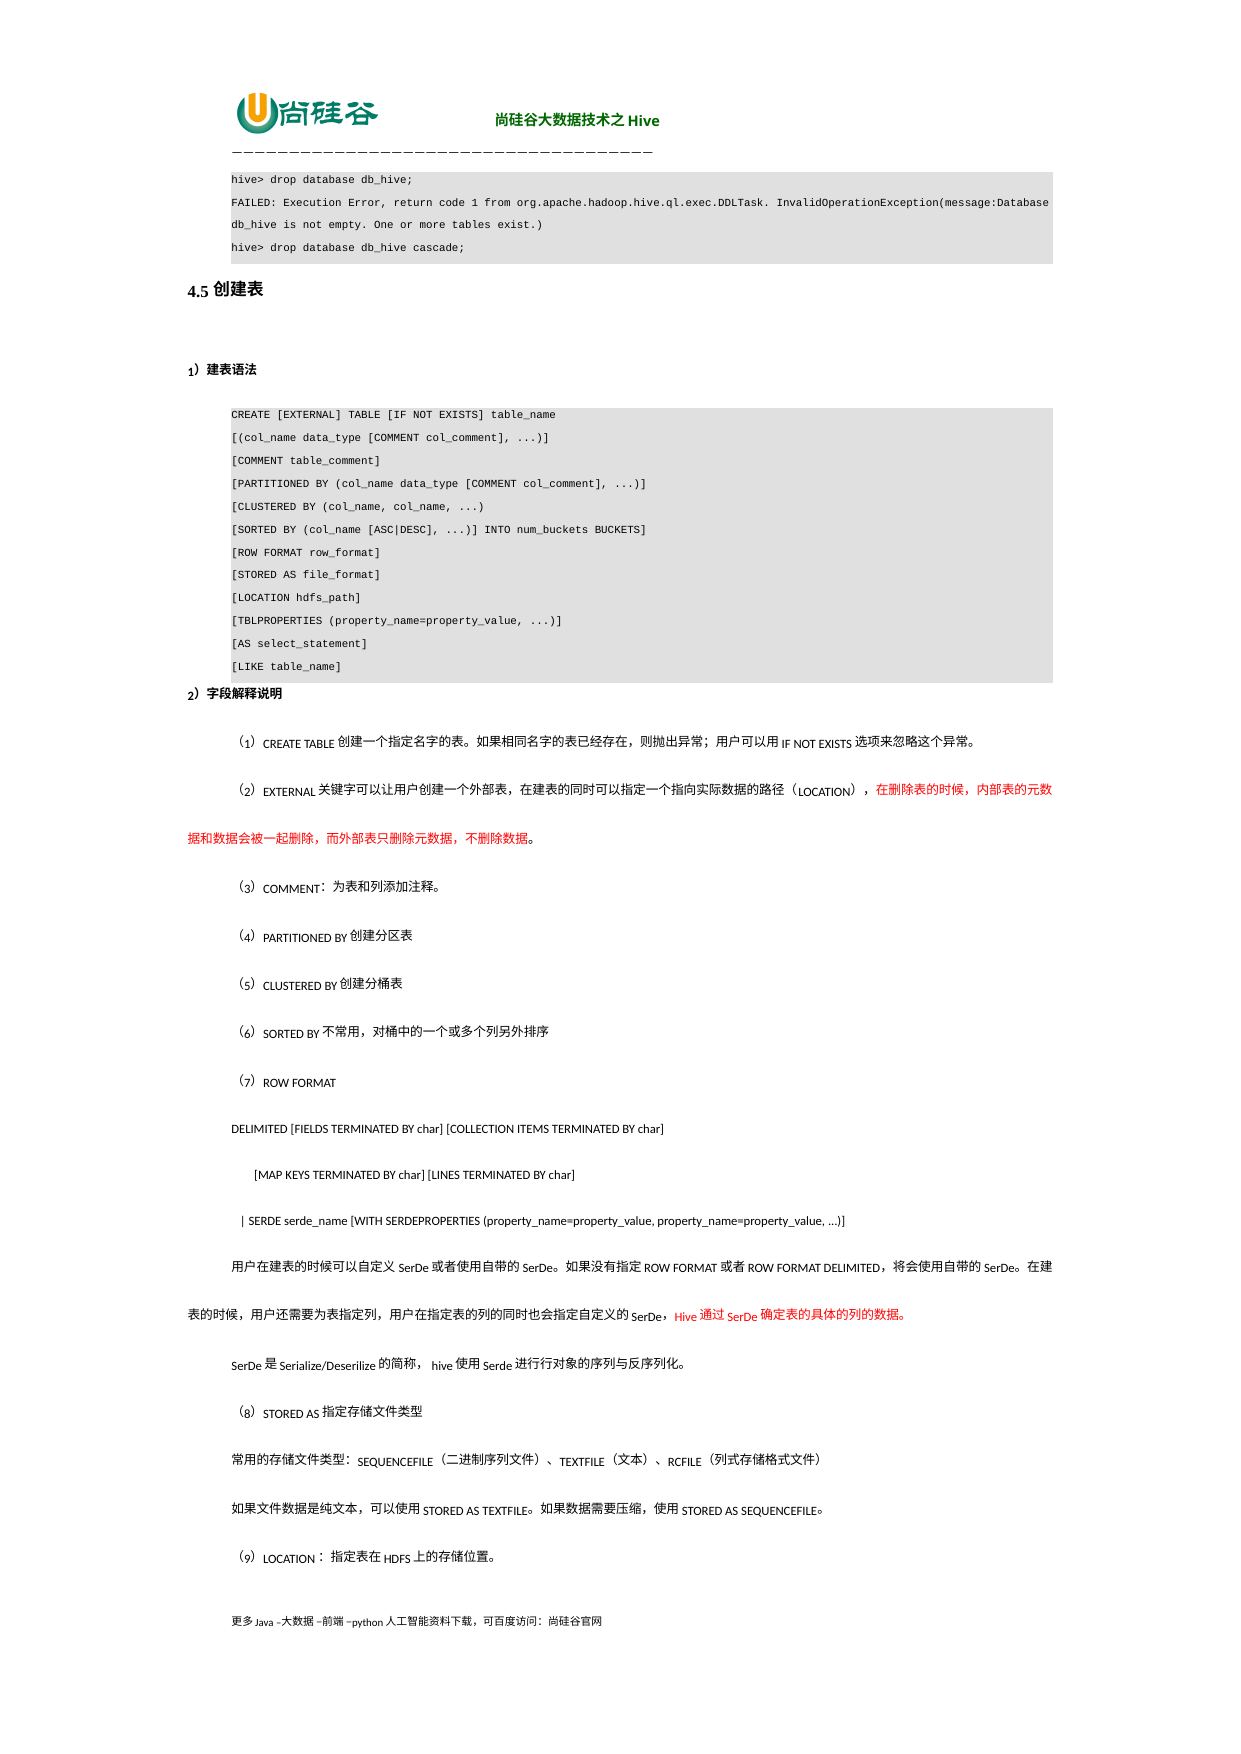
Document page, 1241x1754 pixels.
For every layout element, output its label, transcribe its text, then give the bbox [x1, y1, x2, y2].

text [(col_name data_type [COMMENT col_comment], ...)] [231, 431, 1053, 454]
text SerDe是Serialize/Deserilize的简称， hive使用Serde进行行对象的序列与反序列化。 [431, 1353, 1053, 1385]
text （5）CLUSTERED BY创建分桶表 [187, 973, 1053, 1006]
text （7）ROW FORMAT [187, 1070, 1053, 1102]
text hive> drop database db_hive cascade; [231, 241, 1053, 264]
text [CLUSTERED BY (col_name, col_name, ...) [231, 499, 1053, 522]
text hive> drop database db_hive; [231, 172, 1053, 195]
text 2）字段解释说明 [187, 683, 1053, 715]
text [LIKE table_name] [231, 660, 1053, 683]
text CREATE [EXTERNAL] TABLE [IF NOT EXISTS] table_name [231, 408, 1053, 431]
text 常用的存储文件类型：SEQUENCEFILE（二进制序列文件）、TEXTFILE（文本）、RCFILE（列式存储格式文件） [187, 1449, 1053, 1482]
text DELIMITED [FIELDS TERMINATED BY char] [COLLECTION ITEMS TERMINATED BY char] [187, 1118, 1053, 1151]
text [ROW FORMAT row_format] [231, 545, 1053, 568]
text （4）PARTITIONED BY创建分区表 [187, 925, 1053, 957]
subtitle 4.5 创建表 [187, 264, 1053, 329]
picture [231, 88, 382, 138]
text [LOCATION hdfs_path] [231, 591, 1053, 614]
text 如果文件数据是纯文本，可以使用STORED AS TEXTFILE。如果数据需要压缩，使用 STORED AS SEQUENCEFILE。 [187, 1498, 1053, 1530]
text （1）CREATE TABLE 创建一个指定名字的表。如果相同名字的表已经存在，则抛出异常；用户可以用 IF NOT EXISTS 选项来忽略这个异常。 [187, 731, 1053, 764]
text [AS select_statement] [231, 637, 1053, 660]
text SerDe是Serialize/Deserilize的简称， hive使用Serde进行行对象的序列与反序列化。 [187, 1353, 429, 1385]
text （6）SORTED BY不常用，对桶中的一个或多个列另外排序 [187, 1022, 1053, 1054]
text （2）EXTERNAL关键字可以让用户创建一个外部表，在建表的同时可以指定一个指向实际数据的路径（LOCATION），在删除表的时候，内部表的元数据和数据会被一起删除，而外部表只删除元数据，不删除数据。 [187, 779, 1053, 861]
text FAILED: Execution Error, return code 1 from org.apache.hadoop.hive.ql.exec.DDLTask. InvalidOperationException(message:Database db_hive is not empty. One or more tables exist.) [231, 195, 1053, 241]
text [PARTITIONED BY (col_name data_type [COMMENT col_comment], ...)] [231, 477, 1053, 499]
text [STORED AS file_format] [231, 568, 1053, 591]
text （3）COMMENT：为表和列添加注释。 [187, 877, 1053, 909]
text | SERDE serde_name [WITH SERDEPROPERTIES (property_name=property_value, property_name=property_value, ...)] [187, 1210, 1053, 1242]
text 用户在建表的时候可以自定义SerDe或者使用自带的SerDe。如果没有指定ROW FORMAT 或者ROW FORMAT DELIMITED，将会使用自带的SerDe。在建表的时候，用户还需要为表指定列，用户在指定表的列的同时也会指定自定义的SerDe，Hive通过SerDe确定表的具体的列的数据。 [187, 1256, 1053, 1337]
text [COMMENT table_comment] [231, 454, 1053, 477]
text （8）STORED AS指定存储文件类型 [187, 1401, 1053, 1434]
text 1）建表语法 [187, 359, 1053, 392]
text [TBLPROPERTIES (property_name=property_value, ...)] [231, 614, 1053, 637]
text （9）LOCATION ：指定表在HDFS上的存储位置。 [187, 1546, 1053, 1579]
text [MAP KEYS TERMINATED BY char] [LINES TERMINATED BY char] [187, 1164, 1053, 1197]
text [SORTED BY (col_name [ASC|DESC], ...)] INTO num_buckets BUCKETS] [231, 522, 1053, 545]
